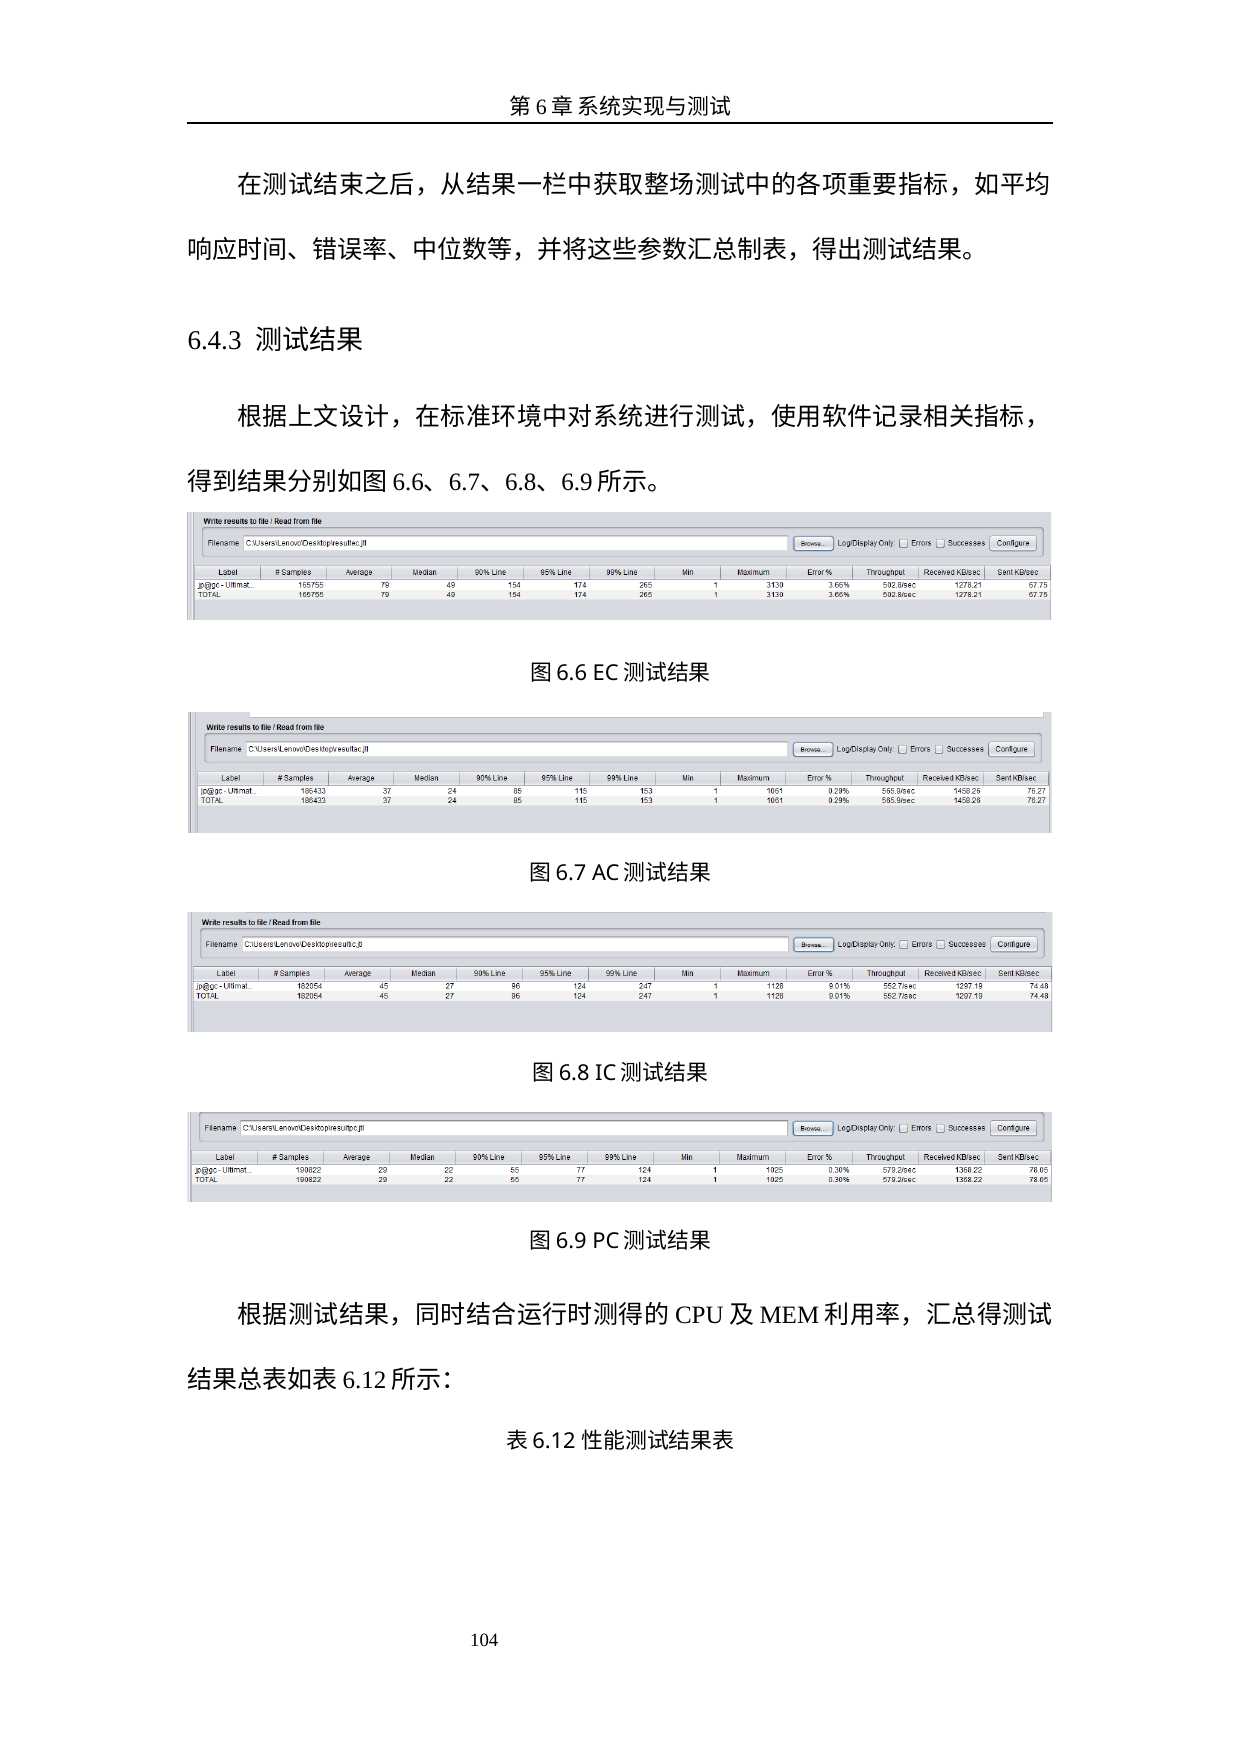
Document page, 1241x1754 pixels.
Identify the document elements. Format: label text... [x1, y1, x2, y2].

picture [187, 712, 1052, 833]
text 根据测试结果，同时结合运行时测得的CPU及MEM利用率，汇总得测试结果总表如表6.12所示： [187, 1280, 1053, 1410]
text 图6.9 PC测试结果 [187, 1222, 1053, 1255]
text 图6.8 IC测试结果 [187, 1055, 1053, 1087]
text 6.4.3 测试结果 [187, 305, 1053, 370]
picture [187, 512, 1052, 620]
text 表6.12 性能测试结果表 [187, 1422, 1053, 1455]
picture [187, 912, 1053, 1032]
text 根据上文设计，在标准环境中对系统进行测试，使用软件记录相关指标，得到结果分别如图6.6、6.7、6.8、6.9所示。 [187, 382, 1053, 512]
text 在测试结束之后，从结果一栏中获取整场测试中的各项重要指标，如平均响应时间、错误率、中位数等，并将这些参数汇总制表，得出测试结果。 [187, 150, 1053, 280]
picture [187, 1112, 1052, 1202]
text 图6.6 EC测试结果 [187, 655, 1053, 687]
text 图6.7 AC测试结果 [187, 855, 1053, 887]
